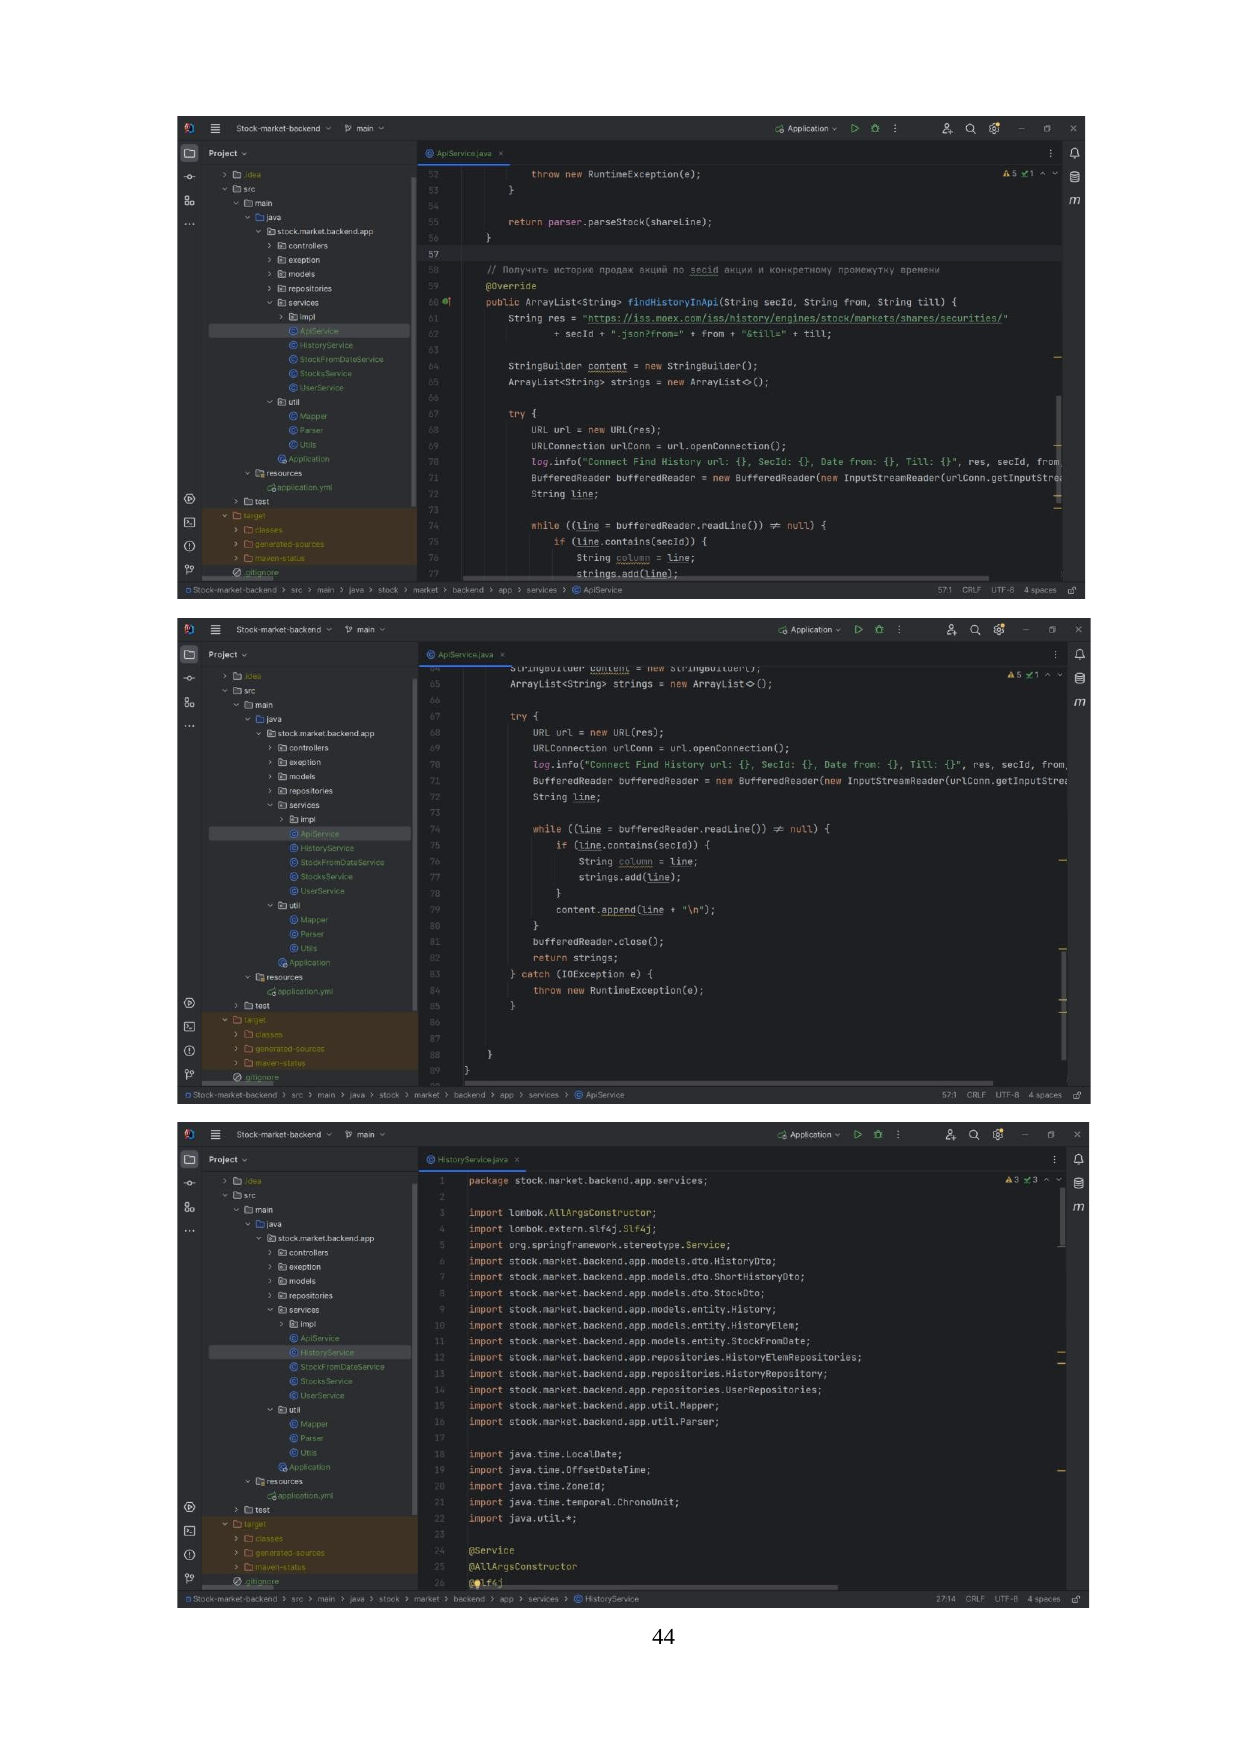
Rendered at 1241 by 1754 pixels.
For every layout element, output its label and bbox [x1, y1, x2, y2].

picture [177, 1122, 1090, 1608]
picture [177, 116, 1086, 599]
picture [177, 618, 1091, 1104]
